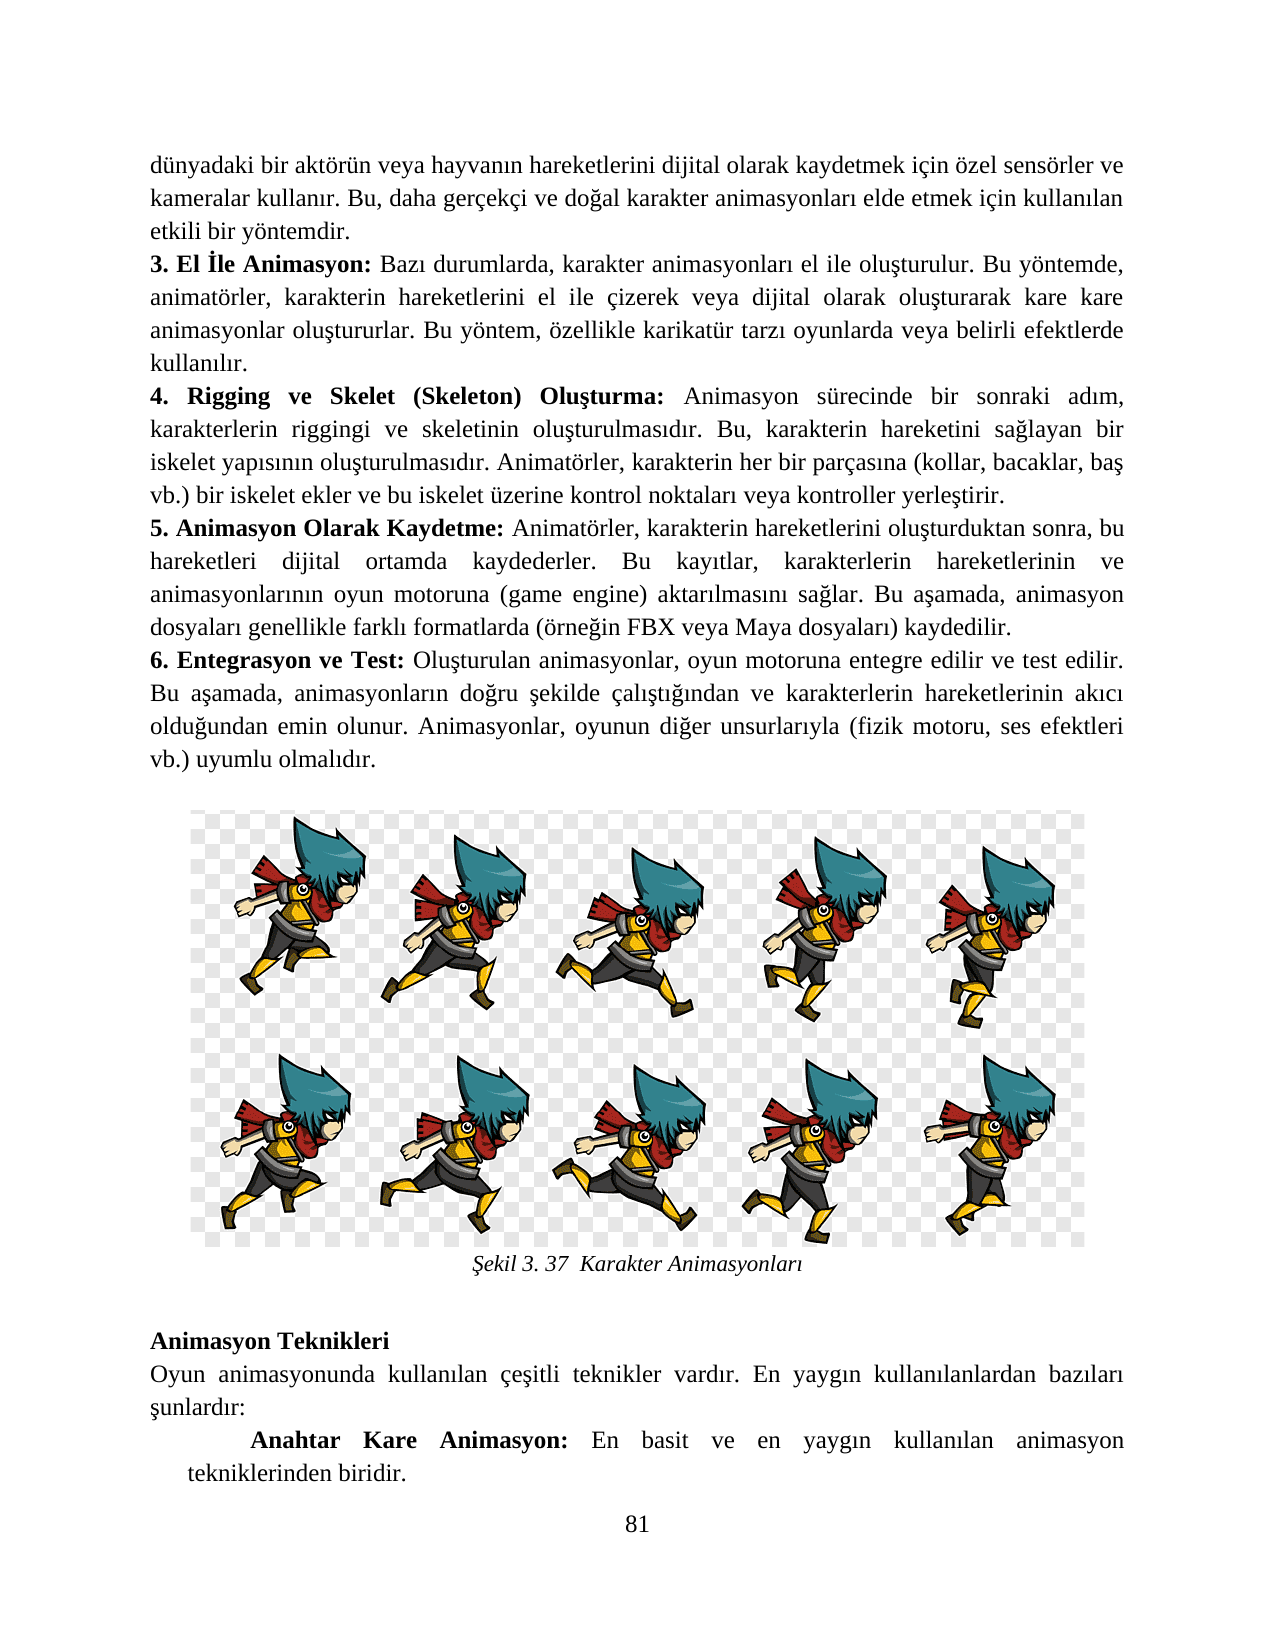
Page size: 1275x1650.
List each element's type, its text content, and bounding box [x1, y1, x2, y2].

text 4. Rigging ve Skelet (Skeleton) Oluşturma: Animasyon sürecinde bir sonraki adım, karakterlerin riggingi ve skeletinin oluşturulmasıdır. Bu, karakterin hareketini sağlayan bir iskelet yapısının oluşturulmasıdır. Animatörler, karakterin her bir parçasına (kollar, bacaklar, baş vb.) bir iskelet ekler ve bu iskelet üzerine kontrol noktaları veya kontroller yerleştirir. [150, 381, 1125, 509]
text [150, 150, 1125, 245]
text Şekil 3. 37 Karakter Animasyonları [150, 1250, 1125, 1277]
text Anahtar Kare Animasyon: En basit ve en yaygın kullanılan animasyon tekniklerinden biridir. [187, 1425, 1125, 1487]
text 5. Animasyon Olarak Kaydetme: Animatörler, karakterin hareketlerini oluşturduktan sonra, bu hareketleri dijital ortamda kaydederler. Bu kayıtlar, karakterlerin hareketlerinin ve animasyonlarının oyun motoruna (game engine) aktarılmasını sağlar. Bu aşamada, animasyon dosyaları genellikle farklı formatlarda (örneğin FBX veya Maya dosyaları) kaydedilir. [150, 513, 1125, 641]
picture [190, 810, 1085, 1247]
text Animasyon Teknikleri [150, 1326, 1125, 1355]
text 3. El İle Animasyon: Bazı durumlarda, karakter animasyonları el ile oluşturulur. Bu yöntemde, animatörler, karakterin hareketlerini el ile çizerek veya dijital olarak oluşturarak kare kare animasyonlar oluştururlar. Bu yöntem, özellikle karikatür tarzı oyunlarda veya belirli efektlerde kullanılır. [150, 249, 1125, 377]
text Oyun animasyonunda kullanılan çeşitli teknikler vardır. En yaygın kullanılanlardan bazıları şunlardır: [150, 1359, 1125, 1421]
text 6. Entegrasyon ve Test: Oluşturulan animasyonlar, oyun motoruna entegre edilir ve test edilir. Bu aşamada, animasyonların doğru şekilde çalıştığından ve karakterlerin hareketlerinin akıcı olduğundan emin olunur. Animasyonlar, oyunun diğer unsurlarıyla (fizik motoru, ses efektleri vb.) uyumlu olmalıdır. [150, 645, 1125, 773]
